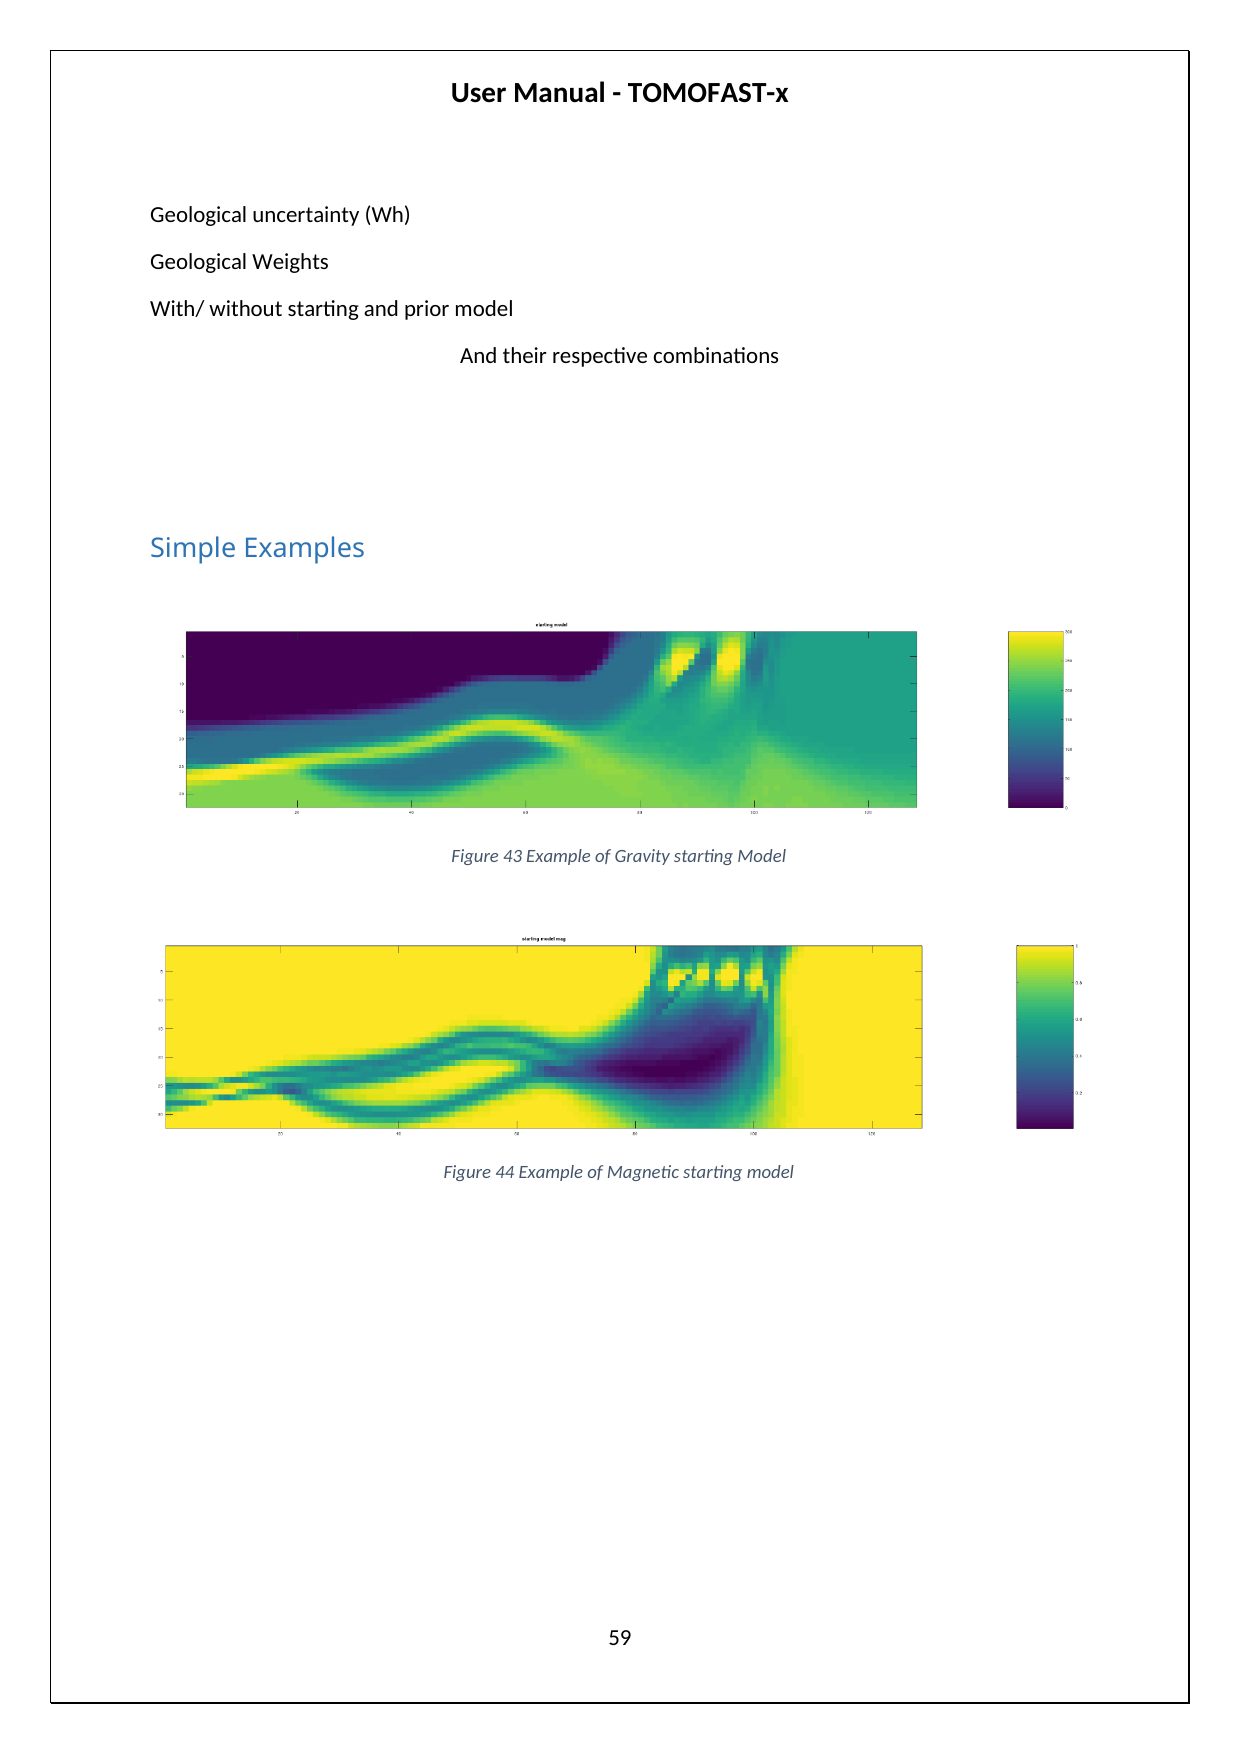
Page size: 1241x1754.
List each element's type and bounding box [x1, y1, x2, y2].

picture [150, 615, 1091, 825]
picture [150, 934, 1091, 1142]
